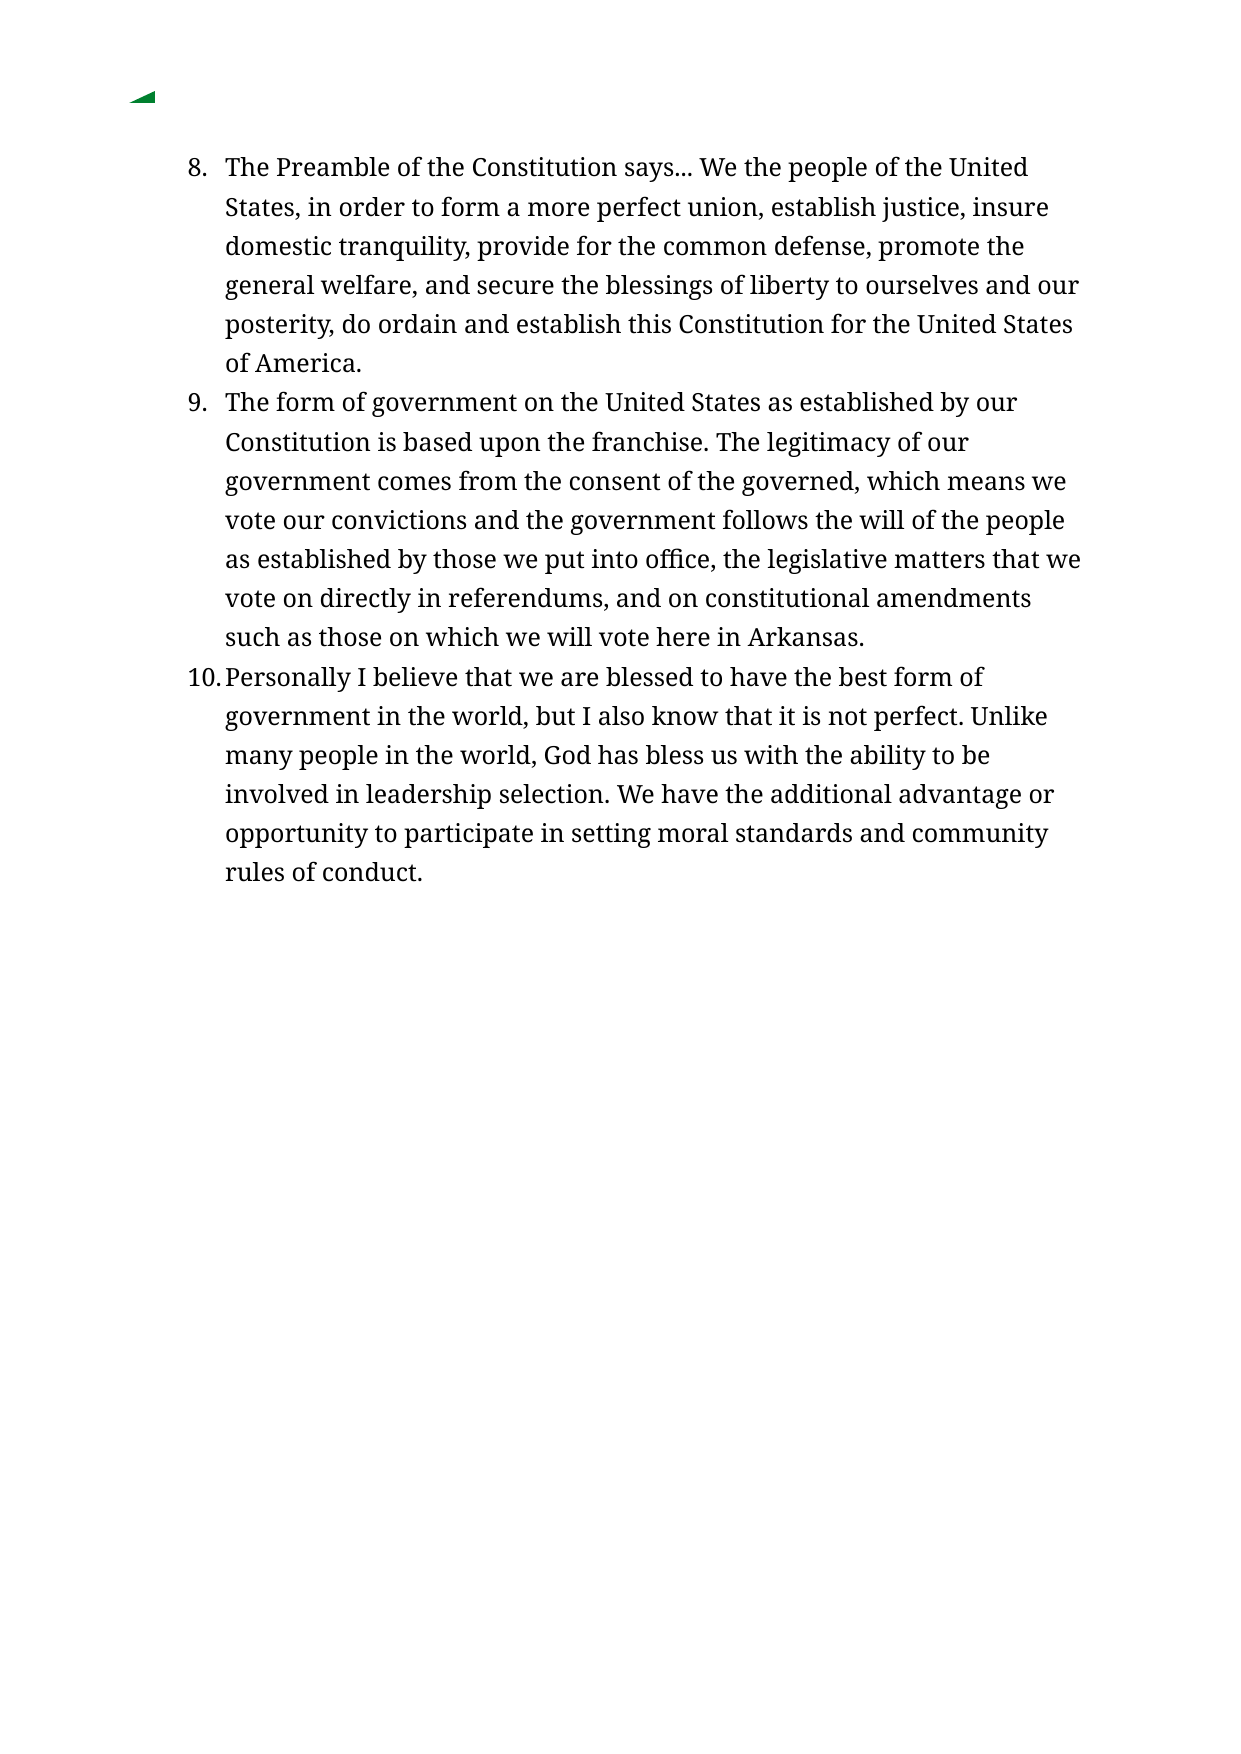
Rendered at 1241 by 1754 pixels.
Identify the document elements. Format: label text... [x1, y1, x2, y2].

list Personally I believe that we are blessed to have the best form of government in the world, but I also know that it is not perfect. Unlike many people in the world, God has bless us with the ability to be involved in leadership selection. We have the additional advantage or opportunity to participate in setting moral standards and community rules of conduct. [187, 659, 1090, 889]
list The Preamble of the Constitution says... We the people of the United States, in order to form a more perfect union, establish justice, insure domestic tranquility, provide for the common defense, promote the general welfare, and secure the blessings of liberty to ourselves and our posterity, do ordain and establish this Constitution for the United States of America. [187, 150, 1090, 380]
list The form of government on the United States as established by our Constitution is based upon the franchise. The legitimacy of our government comes from the consent of the governed, which means we vote our convictions and the government follows the will of the people as established by those we put into office, the legislative matters that we vote on directly in referendums, and on constitutional amendments such as those on which we will vote here in Arkansas. [187, 385, 1090, 654]
